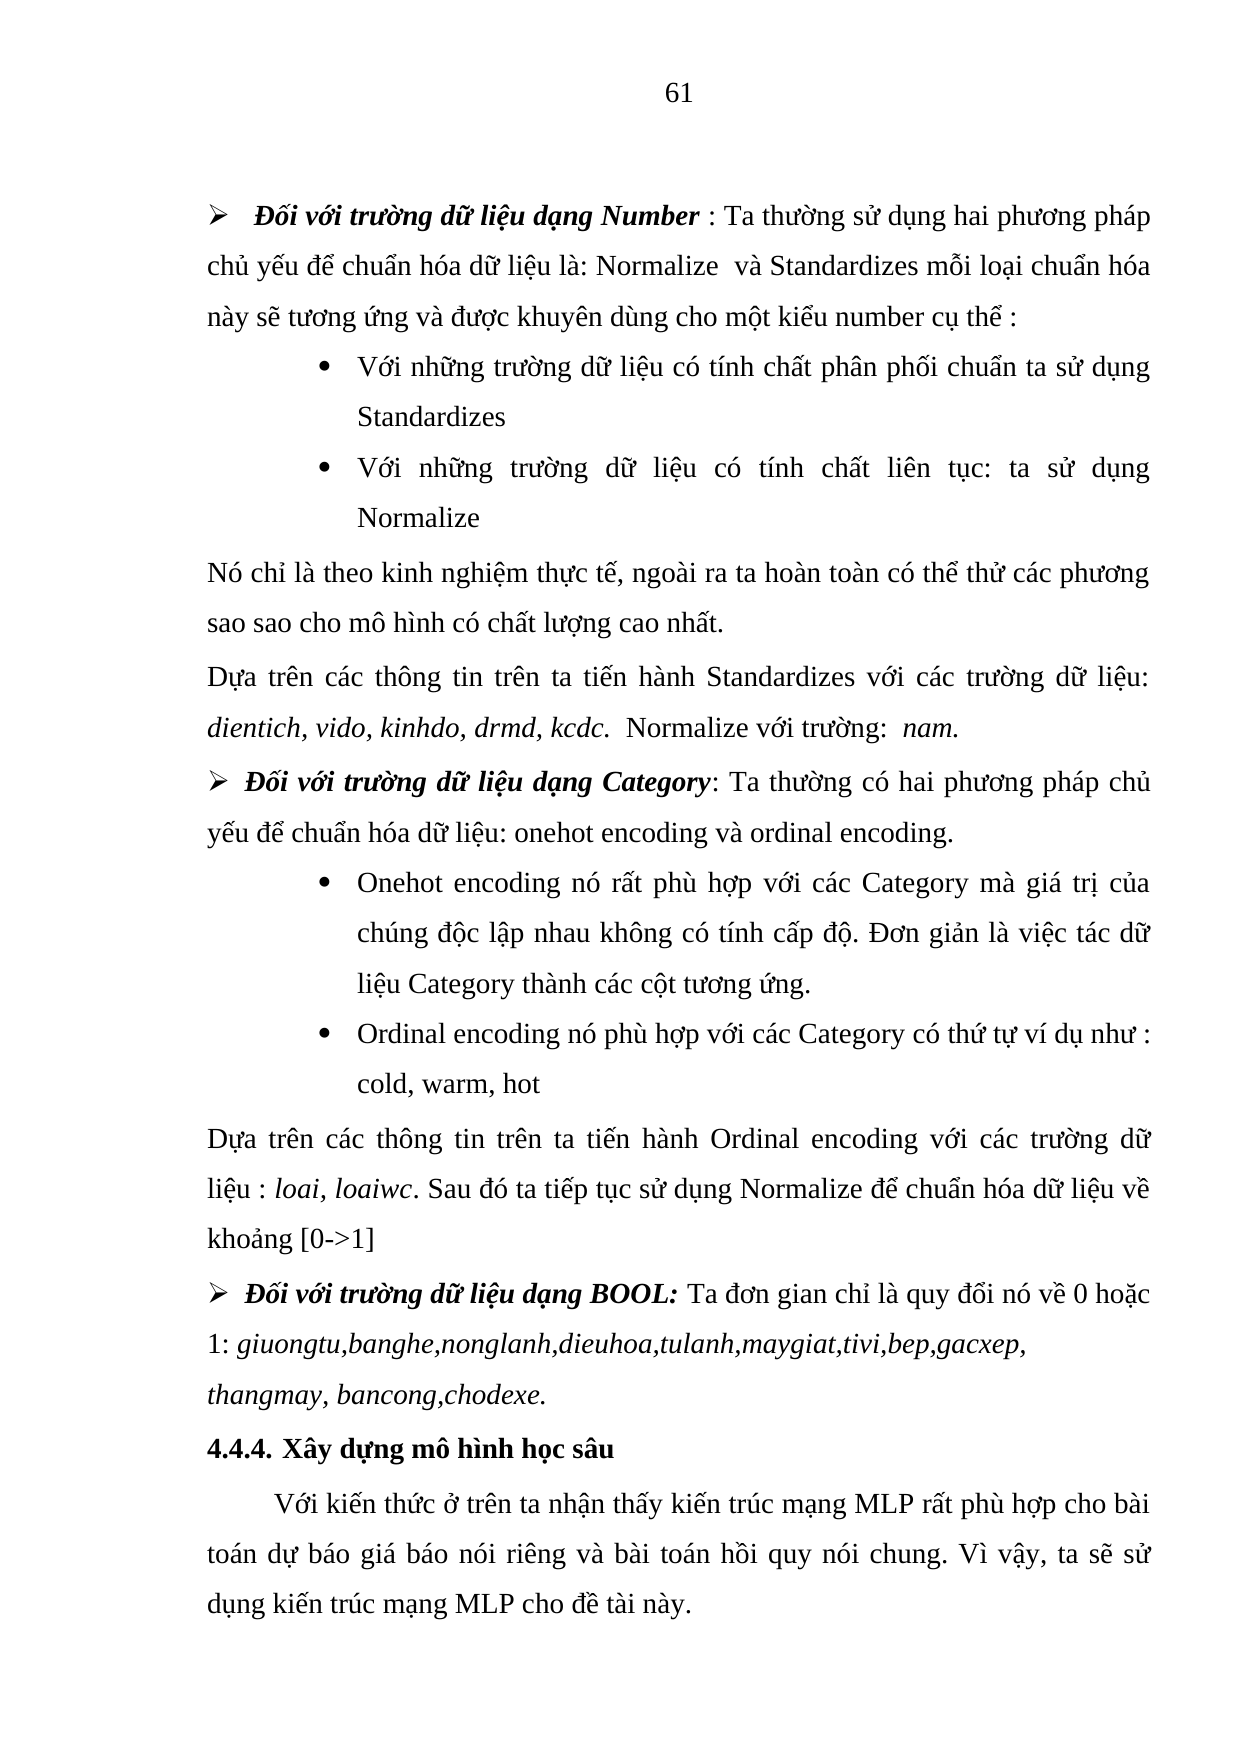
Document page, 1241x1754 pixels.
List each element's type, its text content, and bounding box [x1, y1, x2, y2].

list Với những trường dữ liệu có tính chất liên tục: ta sử dụng Normalize [319, 450, 1152, 534]
text Với kiến thức ở trên ta nhận thấy kiến trúc mạng MLP rất phù hợp cho bài toán dự báo giá báo nói riêng và bài toán hồi quy nói chung. Vì vậy, ta sẽ sử dụng kiến trúc mạng MLP cho đề tài này. [207, 1486, 1152, 1620]
text Nó chỉ là theo kinh nghiệm thực tế, ngoài ra ta hoàn toàn có thể thử các phương sao sao cho mô hình có chất lượng cao nhất. [207, 555, 1152, 638]
list Onehot encoding nó rất phù hợp với các Category mà giá trị của chúng độc lập nhau không có tính cấp độ. Đơn giản là việc tác dữ liệu Category thành các cột tương ứng. [319, 865, 1152, 999]
list Đối với trường dữ liệu dạng Number : Ta thường sử dụng hai phương pháp chủ yếu để chuẩn hóa dữ liệu là: Normalize và Standardizes mỗi loại chuẩn hóa này sẽ tương ứng và được khuyên dùng cho một kiểu number cụ thể : [207, 198, 1152, 332]
list thangmay, bancong,chodexe. [207, 1377, 1152, 1410]
text Dựa trên các thông tin trên ta tiến hành Standardizes với các trường dữ liệu: dientich, vido, kinhdo, drmd, kcdc. Normalize với trường: nam. [207, 659, 1152, 743]
list Đối với trường dữ liệu dạng Category: Ta thường có hai phương pháp chủ yếu để chuẩn hóa dữ liệu: onehot encoding và ordinal encoding. [207, 764, 1152, 848]
subtitle Xây dựng mô hình học sâu [207, 1431, 1152, 1465]
list Với những trường dữ liệu có tính chất phân phối chuẩn ta sử dụng Standardizes [319, 349, 1152, 433]
list Đối với trường dữ liệu dạng BOOL: Ta đơn gian chỉ là quy đổi nó về 0 hoặc 1: giuongtu,banghe,nonglanh,dieuhoa,tulanh,maygiat,tivi,bep,gacxep, [207, 1276, 1152, 1360]
list Ordinal encoding nó phù hợp với các Category có thứ tự ví dụ như : cold, warm, hot [319, 1016, 1152, 1100]
text Dựa trên các thông tin trên ta tiến hành Ordinal encoding với các trường dữ liệu : loai, loaiwc. Sau đó ta tiếp tục sử dụng Normalize để chuẩn hóa dữ liệu về khoảng [0->1] [207, 1121, 1152, 1255]
